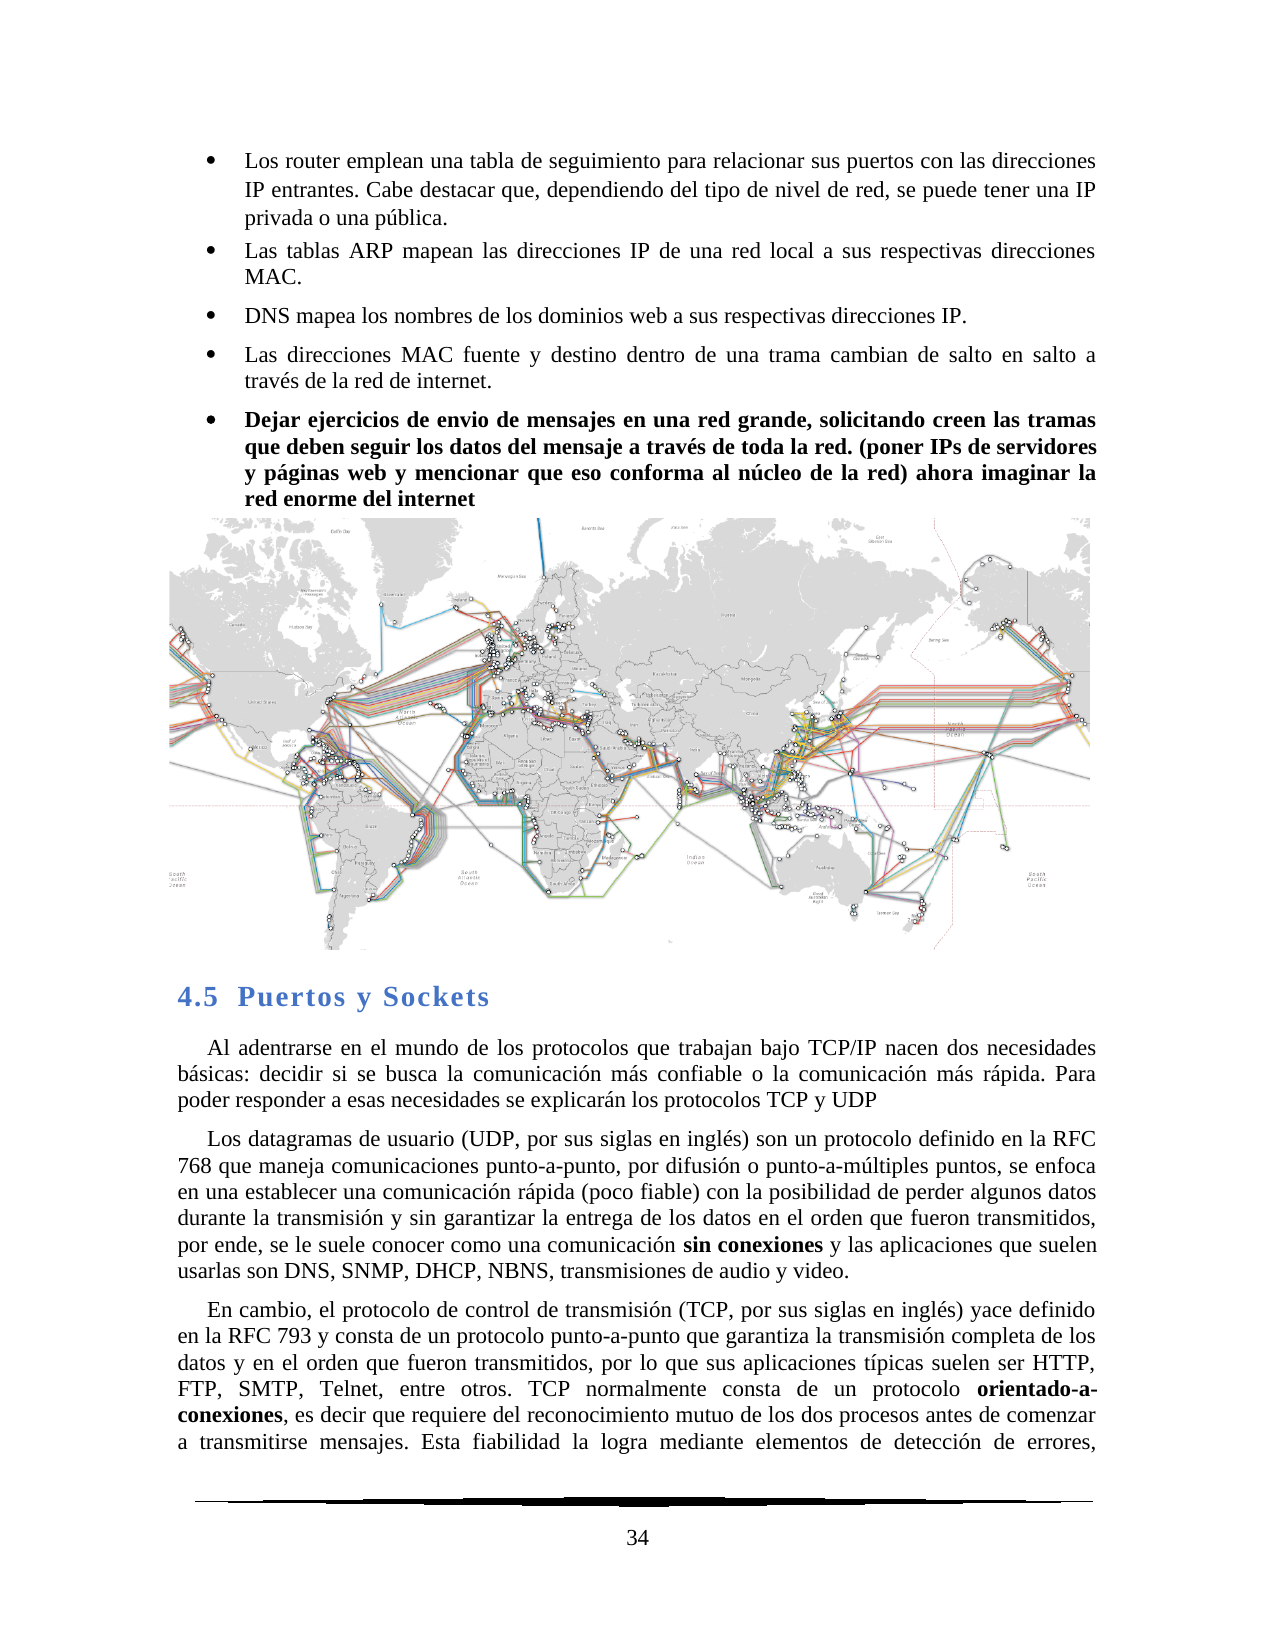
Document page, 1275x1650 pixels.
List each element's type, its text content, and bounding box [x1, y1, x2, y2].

list Las direcciones MAC fuente y destino dentro de una trama cambian de salto en salto a través de la red de internet. [207, 341, 1098, 394]
list Los router emplean una tabla de seguimiento para relacionar sus puertos con las direcciones IP entrantes. Cabe destacar que, dependiendo del tipo de nivel de red, se puede tener una IP privada o una pública. [207, 148, 1098, 231]
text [177, 1296, 1098, 1454]
list DNS mapea los nombres de los dominios web a sus respectivas direcciones IP. [207, 302, 1098, 329]
text Los datagramas de usuario (UDP, por sus siglas en inglés) son un protocolo definido en la RFC 768 que maneja comunicaciones punto-a-punto, por difusión o punto-a-múltiples puntos, se enfoca en una establecer una comunicación rápida (poco fiable) con la posibilidad de perder algunos datos durante la transmisión y sin garantizar la entrega de los datos en el orden que fueron transmitidos, por ende, se le suele conocer como una comunicación sin conexiones y las aplicaciones que suelen usarlas son DNS, SNMP, DHCP, NBNS, transmisiones de audio y video. [177, 1125, 1098, 1283]
list Las tablas ARP mapean las direcciones IP de una red local a sus respectivas direcciones MAC. [207, 237, 1098, 290]
text Al adentrarse en el mundo de los protocolos que trabajan bajo TCP/IP nacen dos necesidades básicas: decidir si se busca la comunicación más confiable o la comunicación más rápida. Para poder responder a esas necesidades se explicarán los protocolos TCP y UDP [177, 1034, 1098, 1113]
list Dejar ejercicios de envio de mensajes en una red grande, solicitando creen las tramas que deben seguir los datos del mensaje a través de toda la red. (poner IPs de servidores y páginas web y mencionar que eso conforma al núcleo de la red) ahora imaginar la red enorme del internet [207, 406, 1098, 512]
picture [169, 518, 1090, 950]
